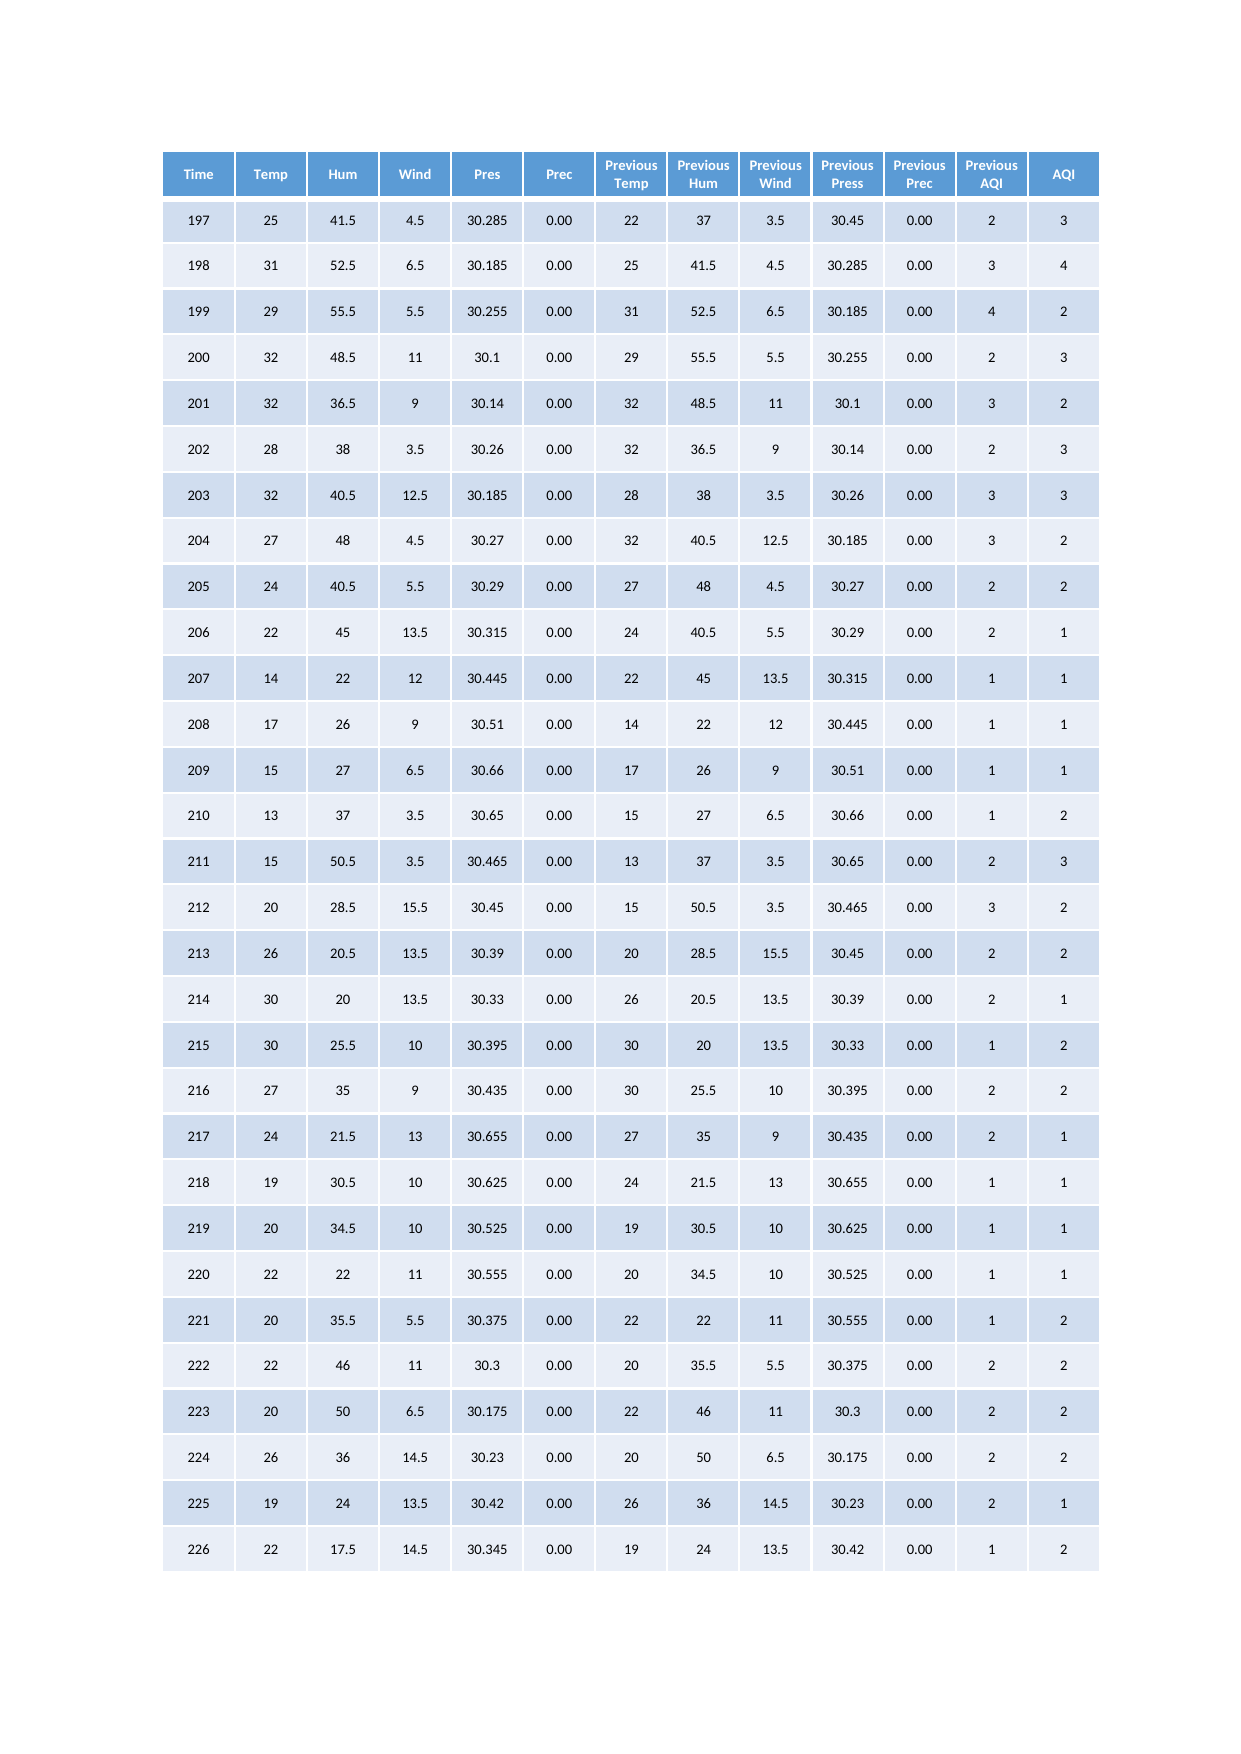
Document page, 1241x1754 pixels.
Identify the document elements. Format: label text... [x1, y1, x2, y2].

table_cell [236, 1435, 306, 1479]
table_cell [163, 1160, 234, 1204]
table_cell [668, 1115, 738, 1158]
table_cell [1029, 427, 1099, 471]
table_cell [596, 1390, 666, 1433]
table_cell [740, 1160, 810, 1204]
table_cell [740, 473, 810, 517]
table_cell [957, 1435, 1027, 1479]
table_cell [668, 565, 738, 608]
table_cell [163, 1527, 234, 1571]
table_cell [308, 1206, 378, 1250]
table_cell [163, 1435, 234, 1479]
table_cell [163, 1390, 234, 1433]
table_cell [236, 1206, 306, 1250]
table_header AQI [1029, 152, 1099, 196]
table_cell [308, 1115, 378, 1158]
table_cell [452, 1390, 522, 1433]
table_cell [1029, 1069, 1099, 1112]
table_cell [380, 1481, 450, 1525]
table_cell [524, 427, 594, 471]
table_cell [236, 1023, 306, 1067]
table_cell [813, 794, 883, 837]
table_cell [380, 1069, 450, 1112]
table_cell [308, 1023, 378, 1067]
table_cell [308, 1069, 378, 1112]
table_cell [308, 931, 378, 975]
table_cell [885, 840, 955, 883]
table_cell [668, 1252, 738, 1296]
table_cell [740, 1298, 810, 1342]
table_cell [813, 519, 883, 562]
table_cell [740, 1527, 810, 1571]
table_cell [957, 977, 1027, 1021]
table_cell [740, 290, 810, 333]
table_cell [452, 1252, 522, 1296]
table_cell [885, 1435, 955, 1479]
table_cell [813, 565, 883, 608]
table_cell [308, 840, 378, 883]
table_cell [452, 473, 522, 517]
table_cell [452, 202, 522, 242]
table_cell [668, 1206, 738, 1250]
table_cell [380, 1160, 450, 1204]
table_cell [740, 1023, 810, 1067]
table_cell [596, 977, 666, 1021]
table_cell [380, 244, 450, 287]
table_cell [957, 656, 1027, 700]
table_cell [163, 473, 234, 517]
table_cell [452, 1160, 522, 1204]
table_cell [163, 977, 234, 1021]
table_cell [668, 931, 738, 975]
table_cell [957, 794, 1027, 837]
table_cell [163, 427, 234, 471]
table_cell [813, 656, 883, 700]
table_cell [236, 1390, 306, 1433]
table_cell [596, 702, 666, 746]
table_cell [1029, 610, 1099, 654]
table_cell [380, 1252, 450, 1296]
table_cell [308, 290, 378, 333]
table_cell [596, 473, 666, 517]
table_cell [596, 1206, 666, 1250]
table_header Pres [452, 152, 522, 196]
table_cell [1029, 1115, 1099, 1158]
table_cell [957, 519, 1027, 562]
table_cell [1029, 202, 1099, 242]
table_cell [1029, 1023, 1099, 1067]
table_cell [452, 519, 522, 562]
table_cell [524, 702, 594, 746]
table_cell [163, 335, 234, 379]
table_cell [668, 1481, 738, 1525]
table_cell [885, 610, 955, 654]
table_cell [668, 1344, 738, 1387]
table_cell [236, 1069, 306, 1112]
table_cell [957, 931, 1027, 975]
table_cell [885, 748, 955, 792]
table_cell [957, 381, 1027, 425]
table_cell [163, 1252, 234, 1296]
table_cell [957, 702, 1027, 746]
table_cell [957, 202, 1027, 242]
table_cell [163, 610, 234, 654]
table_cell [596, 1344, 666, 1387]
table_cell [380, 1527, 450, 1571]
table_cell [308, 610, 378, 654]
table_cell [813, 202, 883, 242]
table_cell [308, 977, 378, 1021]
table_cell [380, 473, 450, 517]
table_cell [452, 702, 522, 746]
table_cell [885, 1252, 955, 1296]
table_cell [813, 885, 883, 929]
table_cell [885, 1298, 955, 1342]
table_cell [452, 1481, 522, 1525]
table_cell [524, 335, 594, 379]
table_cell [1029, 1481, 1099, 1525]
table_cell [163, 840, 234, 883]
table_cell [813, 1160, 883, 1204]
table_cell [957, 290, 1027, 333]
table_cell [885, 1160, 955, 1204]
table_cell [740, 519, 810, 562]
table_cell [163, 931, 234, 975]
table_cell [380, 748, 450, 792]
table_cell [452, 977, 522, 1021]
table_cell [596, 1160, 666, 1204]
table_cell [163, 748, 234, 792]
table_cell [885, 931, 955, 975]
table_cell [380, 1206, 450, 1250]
table_header Wind [380, 152, 450, 196]
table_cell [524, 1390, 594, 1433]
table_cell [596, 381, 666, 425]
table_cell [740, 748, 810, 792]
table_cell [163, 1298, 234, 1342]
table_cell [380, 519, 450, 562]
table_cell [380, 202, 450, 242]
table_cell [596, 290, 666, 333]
table_header Previous Press [813, 152, 883, 196]
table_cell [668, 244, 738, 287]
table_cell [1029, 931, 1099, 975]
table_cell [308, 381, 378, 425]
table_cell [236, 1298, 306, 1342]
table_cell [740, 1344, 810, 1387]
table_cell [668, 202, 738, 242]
table_header Previous Hum [668, 152, 738, 196]
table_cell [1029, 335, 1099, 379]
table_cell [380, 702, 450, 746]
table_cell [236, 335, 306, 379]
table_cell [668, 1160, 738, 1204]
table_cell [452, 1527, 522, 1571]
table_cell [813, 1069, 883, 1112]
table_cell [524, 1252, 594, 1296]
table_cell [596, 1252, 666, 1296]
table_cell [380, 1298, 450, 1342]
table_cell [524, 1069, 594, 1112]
table_header Previous Temp [596, 152, 666, 196]
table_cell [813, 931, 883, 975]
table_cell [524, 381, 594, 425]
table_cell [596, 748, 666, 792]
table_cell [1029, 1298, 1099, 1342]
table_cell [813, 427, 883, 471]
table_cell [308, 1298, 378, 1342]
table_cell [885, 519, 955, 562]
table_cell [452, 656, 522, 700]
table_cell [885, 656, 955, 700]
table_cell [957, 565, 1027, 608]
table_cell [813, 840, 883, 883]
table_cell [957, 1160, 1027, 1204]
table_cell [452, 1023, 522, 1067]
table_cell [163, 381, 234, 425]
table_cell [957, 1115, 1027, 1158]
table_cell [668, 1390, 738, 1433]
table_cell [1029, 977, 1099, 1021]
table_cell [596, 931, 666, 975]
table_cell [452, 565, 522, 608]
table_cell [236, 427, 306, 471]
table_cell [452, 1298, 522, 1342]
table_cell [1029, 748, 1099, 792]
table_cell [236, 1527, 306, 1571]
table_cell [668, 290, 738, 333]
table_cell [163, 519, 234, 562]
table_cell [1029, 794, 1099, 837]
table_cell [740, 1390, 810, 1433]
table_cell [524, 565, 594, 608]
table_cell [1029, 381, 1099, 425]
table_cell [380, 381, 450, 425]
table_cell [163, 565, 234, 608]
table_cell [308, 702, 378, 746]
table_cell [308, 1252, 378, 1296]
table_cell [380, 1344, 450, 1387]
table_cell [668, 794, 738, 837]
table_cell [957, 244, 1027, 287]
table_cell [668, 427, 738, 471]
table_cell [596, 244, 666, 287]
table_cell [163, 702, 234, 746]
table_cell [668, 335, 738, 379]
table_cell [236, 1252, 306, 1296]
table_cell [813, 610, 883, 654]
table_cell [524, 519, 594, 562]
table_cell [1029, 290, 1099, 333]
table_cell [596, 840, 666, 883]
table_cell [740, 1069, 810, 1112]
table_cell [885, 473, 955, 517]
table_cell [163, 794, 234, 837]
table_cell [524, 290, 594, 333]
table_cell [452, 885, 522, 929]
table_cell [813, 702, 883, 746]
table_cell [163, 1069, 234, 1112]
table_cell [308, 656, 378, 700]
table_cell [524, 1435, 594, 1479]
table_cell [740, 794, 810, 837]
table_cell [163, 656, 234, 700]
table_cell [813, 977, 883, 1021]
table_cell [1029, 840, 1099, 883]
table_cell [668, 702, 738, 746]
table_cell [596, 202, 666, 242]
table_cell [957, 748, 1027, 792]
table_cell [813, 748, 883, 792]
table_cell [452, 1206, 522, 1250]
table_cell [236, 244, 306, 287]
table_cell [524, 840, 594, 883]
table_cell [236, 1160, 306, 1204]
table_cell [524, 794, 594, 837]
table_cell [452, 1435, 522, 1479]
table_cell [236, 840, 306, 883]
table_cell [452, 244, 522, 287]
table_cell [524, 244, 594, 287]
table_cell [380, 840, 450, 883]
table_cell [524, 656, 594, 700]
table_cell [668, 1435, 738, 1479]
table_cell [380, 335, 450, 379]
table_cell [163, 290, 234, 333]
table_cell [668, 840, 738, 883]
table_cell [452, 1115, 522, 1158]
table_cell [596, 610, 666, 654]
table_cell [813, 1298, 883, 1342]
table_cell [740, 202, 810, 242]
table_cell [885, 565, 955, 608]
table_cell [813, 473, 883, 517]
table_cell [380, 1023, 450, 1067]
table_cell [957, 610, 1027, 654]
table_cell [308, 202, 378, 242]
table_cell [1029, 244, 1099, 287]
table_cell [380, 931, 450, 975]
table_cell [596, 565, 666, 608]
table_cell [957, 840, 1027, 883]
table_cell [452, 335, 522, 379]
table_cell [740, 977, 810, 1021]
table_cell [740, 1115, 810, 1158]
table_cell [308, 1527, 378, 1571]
table_header Previous AQI [957, 152, 1027, 196]
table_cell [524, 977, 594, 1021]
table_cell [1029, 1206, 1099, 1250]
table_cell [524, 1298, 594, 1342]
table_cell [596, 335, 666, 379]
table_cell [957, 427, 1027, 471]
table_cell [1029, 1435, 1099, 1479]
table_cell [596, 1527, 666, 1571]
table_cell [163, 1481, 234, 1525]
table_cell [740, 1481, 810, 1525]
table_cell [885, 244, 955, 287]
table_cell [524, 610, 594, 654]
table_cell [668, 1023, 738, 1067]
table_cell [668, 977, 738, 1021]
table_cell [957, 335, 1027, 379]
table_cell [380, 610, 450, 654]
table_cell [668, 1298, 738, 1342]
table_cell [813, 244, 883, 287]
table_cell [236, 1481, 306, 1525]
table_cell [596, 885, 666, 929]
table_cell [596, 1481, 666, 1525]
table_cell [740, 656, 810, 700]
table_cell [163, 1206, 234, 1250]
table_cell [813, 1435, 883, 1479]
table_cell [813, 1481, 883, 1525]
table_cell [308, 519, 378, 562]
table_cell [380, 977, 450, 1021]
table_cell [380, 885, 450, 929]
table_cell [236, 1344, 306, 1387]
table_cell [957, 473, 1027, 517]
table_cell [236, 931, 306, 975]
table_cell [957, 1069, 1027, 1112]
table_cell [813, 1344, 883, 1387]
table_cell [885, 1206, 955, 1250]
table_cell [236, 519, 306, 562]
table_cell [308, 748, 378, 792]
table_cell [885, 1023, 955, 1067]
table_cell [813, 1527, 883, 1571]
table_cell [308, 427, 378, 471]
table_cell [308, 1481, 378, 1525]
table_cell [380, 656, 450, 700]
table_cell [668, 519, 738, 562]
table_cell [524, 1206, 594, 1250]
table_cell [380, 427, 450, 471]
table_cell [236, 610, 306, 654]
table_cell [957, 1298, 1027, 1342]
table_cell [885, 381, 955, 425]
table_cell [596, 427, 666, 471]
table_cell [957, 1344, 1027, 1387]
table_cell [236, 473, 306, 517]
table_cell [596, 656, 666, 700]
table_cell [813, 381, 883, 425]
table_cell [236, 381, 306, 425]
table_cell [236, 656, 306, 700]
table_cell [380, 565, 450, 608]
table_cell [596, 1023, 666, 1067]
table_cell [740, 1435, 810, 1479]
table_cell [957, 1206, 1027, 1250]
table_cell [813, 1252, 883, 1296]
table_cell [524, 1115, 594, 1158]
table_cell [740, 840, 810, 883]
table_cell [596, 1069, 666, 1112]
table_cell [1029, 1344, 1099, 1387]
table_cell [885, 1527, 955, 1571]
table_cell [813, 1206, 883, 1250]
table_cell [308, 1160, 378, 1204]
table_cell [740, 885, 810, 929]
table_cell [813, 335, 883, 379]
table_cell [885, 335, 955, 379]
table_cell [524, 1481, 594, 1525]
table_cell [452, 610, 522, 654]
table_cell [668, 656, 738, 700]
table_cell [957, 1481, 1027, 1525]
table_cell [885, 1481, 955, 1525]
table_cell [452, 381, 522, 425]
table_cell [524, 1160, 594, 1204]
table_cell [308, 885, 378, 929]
table_header Hum [308, 152, 378, 196]
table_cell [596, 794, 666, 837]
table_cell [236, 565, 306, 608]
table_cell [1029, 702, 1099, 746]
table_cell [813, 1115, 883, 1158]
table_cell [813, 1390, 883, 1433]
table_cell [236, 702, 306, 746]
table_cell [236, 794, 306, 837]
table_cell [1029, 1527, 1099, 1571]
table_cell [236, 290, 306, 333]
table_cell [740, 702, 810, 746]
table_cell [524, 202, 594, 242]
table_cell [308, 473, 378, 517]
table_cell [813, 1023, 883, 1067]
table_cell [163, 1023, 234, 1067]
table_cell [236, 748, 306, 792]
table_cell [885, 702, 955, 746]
table_header Prec [524, 152, 594, 196]
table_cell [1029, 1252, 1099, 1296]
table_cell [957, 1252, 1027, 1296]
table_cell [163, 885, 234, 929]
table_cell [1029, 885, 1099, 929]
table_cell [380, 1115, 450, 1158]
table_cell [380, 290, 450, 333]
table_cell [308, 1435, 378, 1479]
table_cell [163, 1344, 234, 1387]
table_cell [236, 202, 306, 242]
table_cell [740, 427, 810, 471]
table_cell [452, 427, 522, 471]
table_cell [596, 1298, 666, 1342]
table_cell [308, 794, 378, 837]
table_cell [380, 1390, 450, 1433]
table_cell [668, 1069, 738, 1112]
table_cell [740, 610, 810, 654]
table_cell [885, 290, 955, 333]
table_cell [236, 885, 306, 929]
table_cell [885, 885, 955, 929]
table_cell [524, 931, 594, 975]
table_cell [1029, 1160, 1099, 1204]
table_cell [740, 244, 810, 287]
table_header Previous Prec [885, 152, 955, 196]
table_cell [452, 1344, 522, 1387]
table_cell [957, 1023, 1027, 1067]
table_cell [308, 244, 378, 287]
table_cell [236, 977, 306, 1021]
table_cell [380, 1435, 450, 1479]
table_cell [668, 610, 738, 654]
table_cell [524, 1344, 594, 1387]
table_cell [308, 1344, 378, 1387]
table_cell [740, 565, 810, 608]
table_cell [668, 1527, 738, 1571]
table_header Temp [236, 152, 306, 196]
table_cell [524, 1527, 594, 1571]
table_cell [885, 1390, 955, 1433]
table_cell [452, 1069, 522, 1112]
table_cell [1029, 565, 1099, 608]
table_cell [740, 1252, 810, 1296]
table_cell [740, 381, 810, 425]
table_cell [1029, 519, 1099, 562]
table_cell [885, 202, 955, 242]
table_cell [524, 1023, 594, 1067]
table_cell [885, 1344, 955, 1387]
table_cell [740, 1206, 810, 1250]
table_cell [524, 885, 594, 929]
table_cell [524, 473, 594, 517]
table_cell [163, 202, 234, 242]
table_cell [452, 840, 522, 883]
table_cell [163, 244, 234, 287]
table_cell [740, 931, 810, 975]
table_header Time [163, 152, 234, 196]
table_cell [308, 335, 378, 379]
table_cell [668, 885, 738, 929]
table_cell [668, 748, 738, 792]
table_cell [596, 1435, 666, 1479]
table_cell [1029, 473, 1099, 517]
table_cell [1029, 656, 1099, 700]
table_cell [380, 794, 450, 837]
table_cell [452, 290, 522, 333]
table_header Previous Wind [740, 152, 810, 196]
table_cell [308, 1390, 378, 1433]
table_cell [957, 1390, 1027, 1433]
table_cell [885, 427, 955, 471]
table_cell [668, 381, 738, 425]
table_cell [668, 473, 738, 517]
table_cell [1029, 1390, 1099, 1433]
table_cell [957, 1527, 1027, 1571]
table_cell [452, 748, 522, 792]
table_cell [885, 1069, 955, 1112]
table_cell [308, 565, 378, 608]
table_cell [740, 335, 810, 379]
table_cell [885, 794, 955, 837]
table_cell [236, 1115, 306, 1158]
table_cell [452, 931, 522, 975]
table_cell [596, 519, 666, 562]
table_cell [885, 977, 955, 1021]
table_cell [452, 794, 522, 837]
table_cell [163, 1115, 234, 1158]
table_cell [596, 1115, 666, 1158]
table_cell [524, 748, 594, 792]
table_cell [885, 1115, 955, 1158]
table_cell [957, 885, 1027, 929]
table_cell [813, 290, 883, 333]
